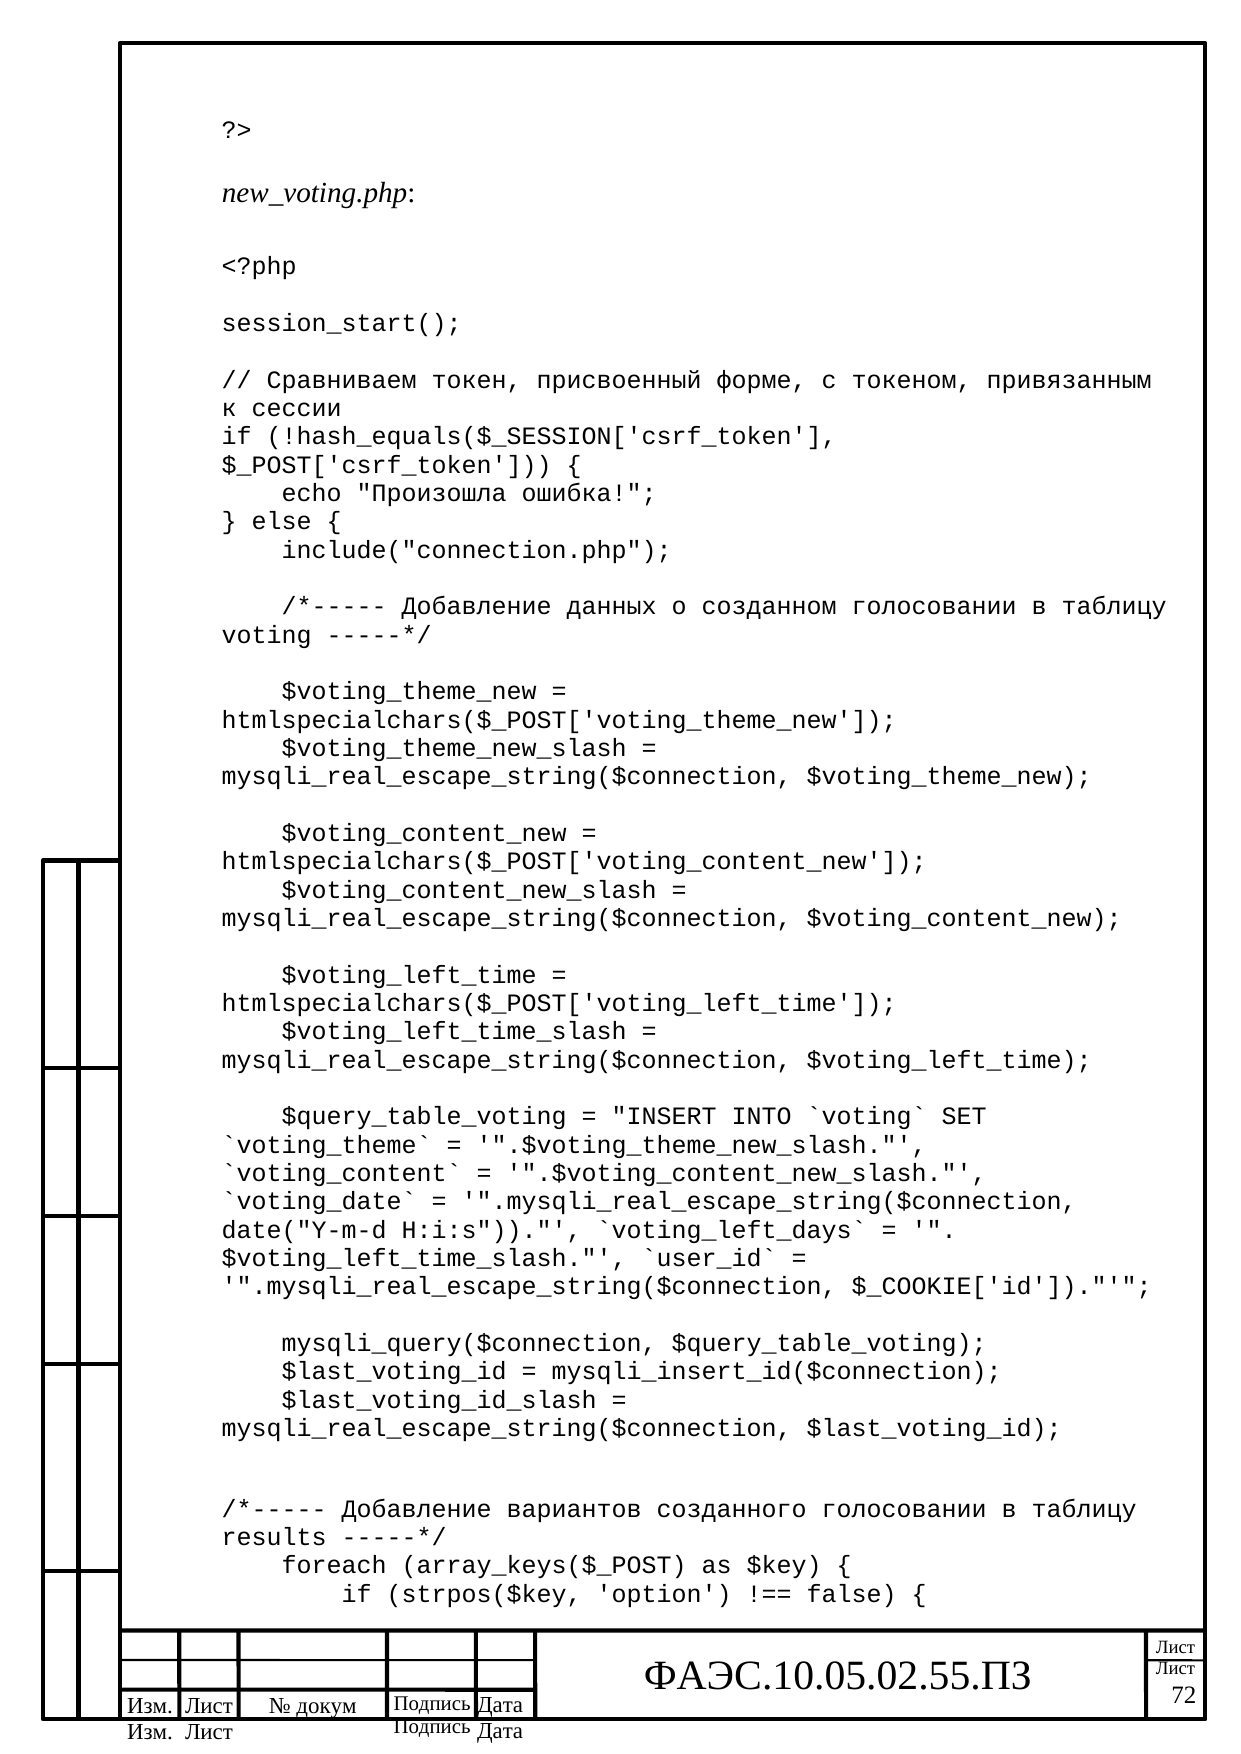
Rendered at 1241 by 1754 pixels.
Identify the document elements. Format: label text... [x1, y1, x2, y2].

text if (!hash_equals($_SESSION['csrf_token'], $_POST['csrf_token'])) { [221, 424, 1181, 481]
text /*----- Добавление вариантов созданного голосовании в таблицу results -----*/ [221, 1496, 1181, 1553]
text $last_voting_id = mysqli_insert_id($connection); [221, 1359, 1181, 1387]
text if (strpos($key, 'option') !== false) { [221, 1581, 1181, 1609]
text ?> [221, 118, 1181, 146]
text include("connection.php"); [221, 537, 1181, 566]
text $voting_left_time_slash = mysqli_real_escape_string($connection, $voting_left_time); [221, 1019, 1181, 1076]
text $voting_theme_new = htmlspecialchars($_POST['voting_theme_new']); [221, 679, 1181, 736]
text /*----- Добавление данных о созданном голосовании в таблицу voting -----*/ [221, 594, 1181, 651]
text foreach (array_keys($_POST) as $key) { [221, 1553, 1181, 1581]
text echo "Произошла ошибка!"; [221, 481, 1181, 509]
text $last_voting_id_slash = mysqli_real_escape_string($connection, $last_voting_id); [221, 1387, 1181, 1444]
text $voting_content_new_slash = mysqli_real_escape_string($connection, $voting_content_new); [221, 877, 1181, 934]
text $voting_theme_new_slash = mysqli_real_escape_string($connection, $voting_theme_new); [221, 736, 1181, 792]
text <?php [221, 254, 1181, 282]
text mysqli_query($connection, $query_table_voting); [221, 1331, 1181, 1359]
text $voting_left_time = htmlspecialchars($_POST['voting_left_time']); [221, 962, 1181, 1019]
text session_start(); [221, 311, 1181, 339]
text // Сравниваем токен, присвоенный форме, с токеном, привязанным к сессии [221, 367, 1181, 424]
text $query_table_voting = "INSERT INTO `voting` SET `voting_theme` = '".$voting_theme_new_slash."', `voting_content` = '".$voting_content_new_slash."', `voting_date` = '".mysqli_real_escape_string($connection, date("Y-m-d H:i:s"))."', `voting_left_days` = '".$voting_left_time_slash."', `user_id` = '".mysqli_real_escape_string($connection, $_COOKIE['id'])."'"; [221, 1104, 1181, 1302]
text $voting_content_new = htmlspecialchars($_POST['voting_content_new']); [221, 821, 1181, 877]
text new_voting.php: [148, 175, 1181, 209]
text } else { [221, 509, 1181, 537]
